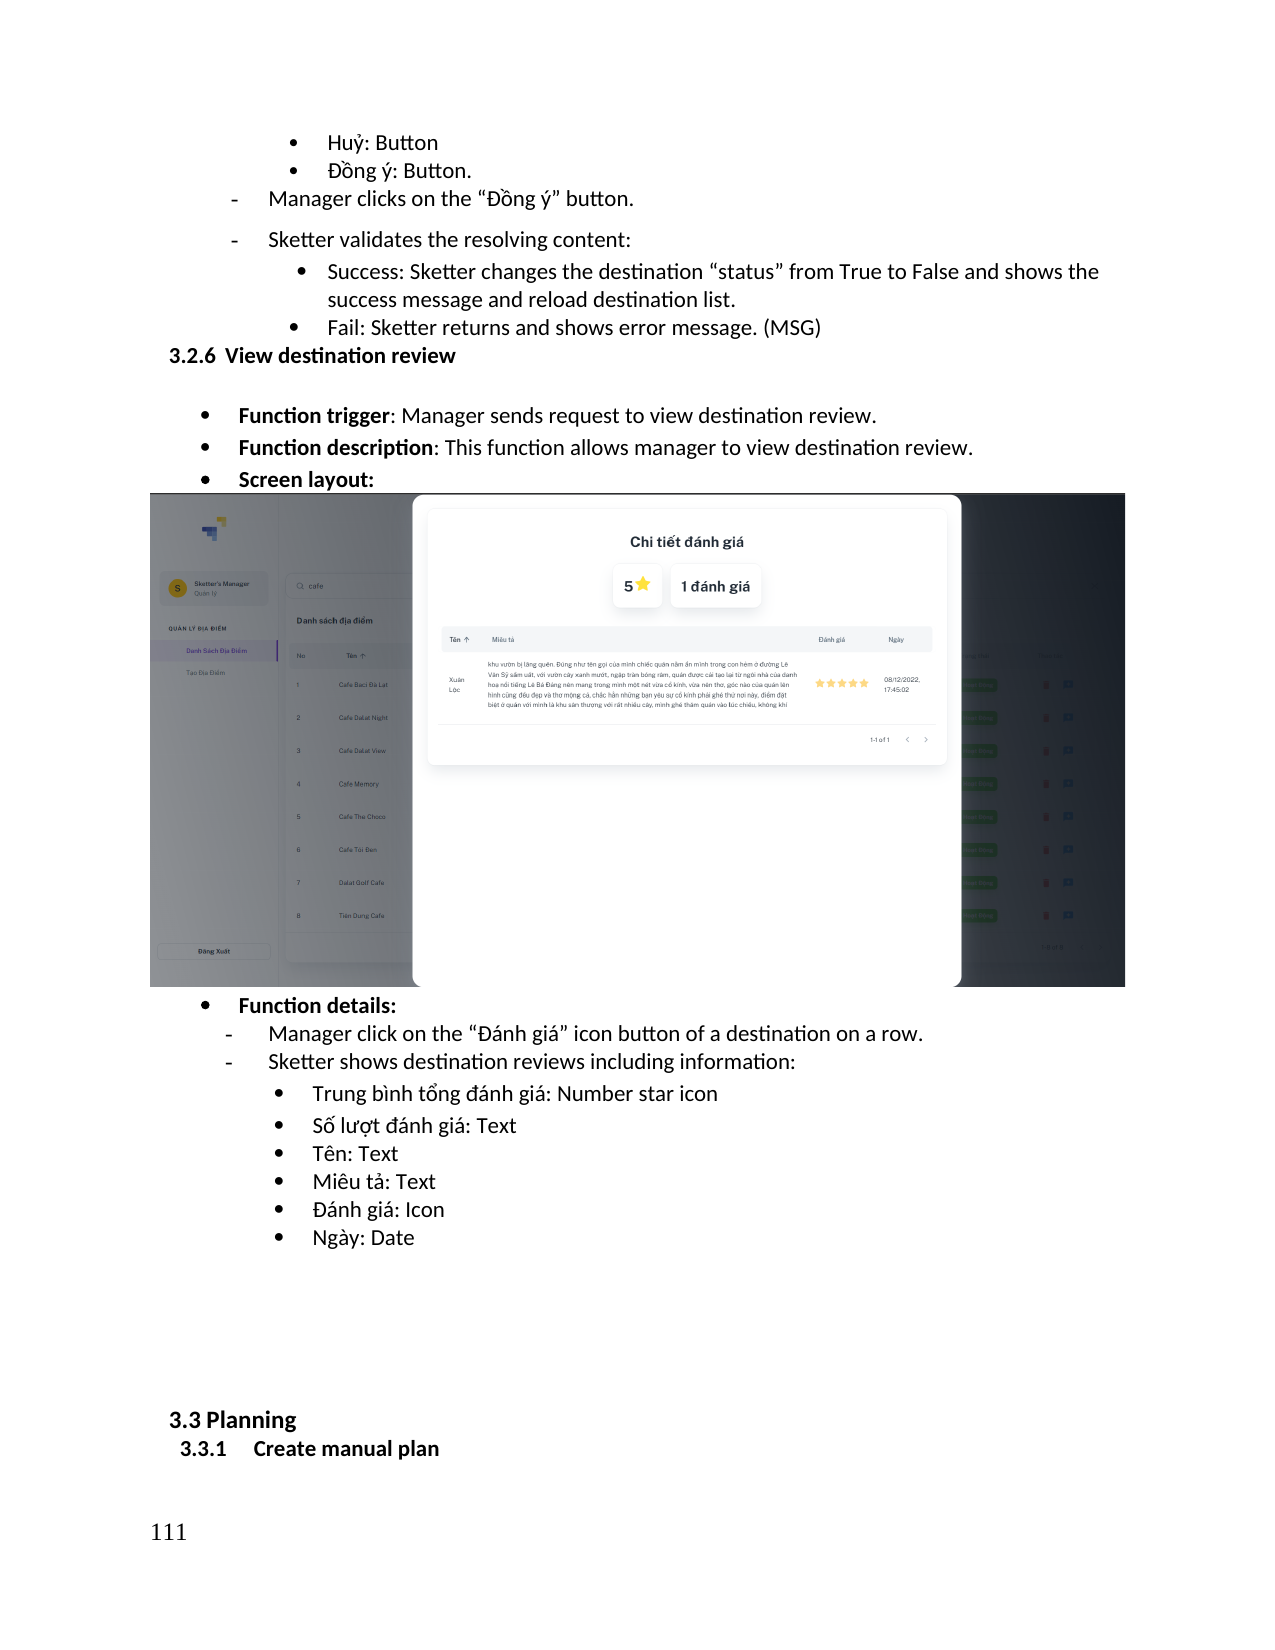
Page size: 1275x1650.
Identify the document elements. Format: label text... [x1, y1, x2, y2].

subtitle Trung bình tổng đánh giá: Number star icon [275, 1079, 1125, 1107]
list Đánh giá: Icon [275, 1195, 1125, 1223]
subtitle Sketter validates the resolving content: [231, 225, 1125, 253]
list Tên: Text [275, 1139, 1125, 1167]
subtitle Số lượt đánh giá: Text [275, 1111, 1125, 1139]
list Create manual plan [179, 1434, 1125, 1462]
subtitle Screen layout: [201, 466, 1125, 493]
list Manager clicks on the “Đồng ý” button. [231, 184, 1125, 212]
subtitle Function details: [201, 991, 1125, 1019]
list Sketter shows destination reviews including information: [225, 1047, 1125, 1075]
list View destination review [169, 341, 1125, 369]
list Đồng ý: Button. [290, 156, 1125, 184]
list Fail: Sketter returns and shows error message. (MSG) [290, 313, 1125, 341]
subtitle Function trigger: Manager sends request to view destination review. [201, 401, 1125, 429]
list Huỷ: Button [290, 128, 1125, 156]
subtitle Function description: This function allows manager to view destination review. [201, 433, 1125, 461]
list Manager click on the “Đánh giá” icon button of a destination on a row. [225, 1019, 1125, 1047]
list Ngày: Date [275, 1223, 1125, 1251]
subtitle Success: Sketter changes the destination “status” from True to False and shows the success message and reload destination list. [298, 257, 1125, 313]
picture [150, 493, 1125, 987]
list Planning [169, 1404, 1125, 1434]
list Miêu tả: Text [275, 1167, 1125, 1195]
